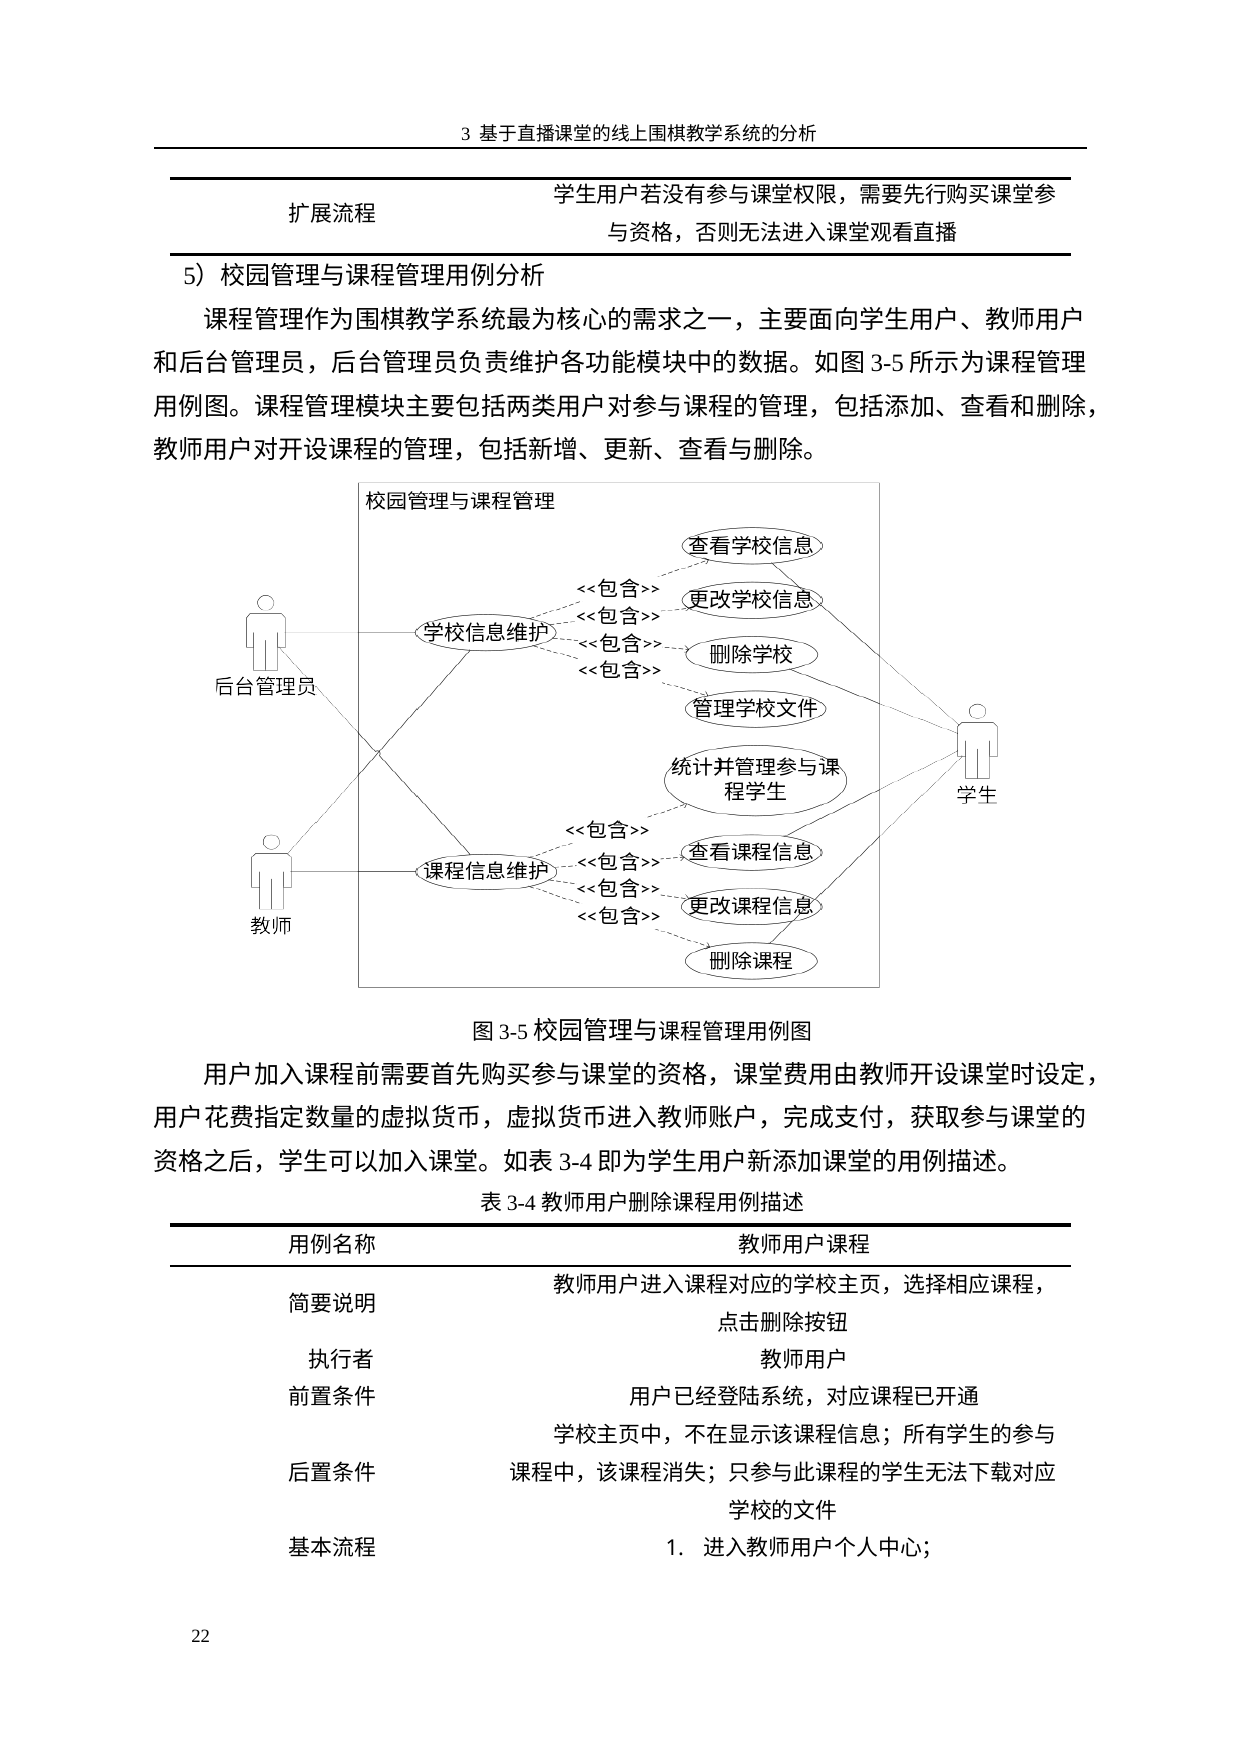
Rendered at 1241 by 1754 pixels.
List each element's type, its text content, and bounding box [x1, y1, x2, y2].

table_header 用例名称 [170, 1227, 494, 1264]
text 表3-4 教师用户删除课程用例描述 [153, 1184, 1087, 1216]
table_cell 执行者 [170, 1342, 494, 1379]
table_header 教师用户课程 [495, 1227, 1071, 1264]
table_cell 基本流程 [170, 1530, 494, 1567]
table_cell 用户已经登陆系统，对应课程已开通 [495, 1379, 1071, 1417]
subtitle 校园管理与课程管理用例分析 [183, 256, 1087, 292]
text 用户加入课程前需要首先购买参与课堂的资格，课堂费用由教师开设课堂时设定，用户花费指定数量的虚拟货币，虚拟货币进入教师账户，完成支付，获取参与课堂的资格之后，学生可以加入课堂。如表3-4即为学生用户新添加课堂的用例描述。 [153, 1054, 1087, 1177]
table_cell 简要说明 [170, 1267, 494, 1342]
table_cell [495, 1530, 1071, 1567]
table_cell 教师用户进入课程对应的学校主页，选择相应课程，点击删除按钮 [495, 1267, 1071, 1342]
table_cell 后置条件 [170, 1417, 494, 1530]
table_cell 扩展流程 [170, 180, 494, 252]
text 图3-5 校园管理与课程管理用例图 [153, 1011, 1087, 1047]
table_cell 学校主页中，不在显示该课程信息；所有学生的参与课程中，该课程消失；只参与此课程的学生无法下载对应学校的文件 [495, 1417, 1071, 1530]
table_cell 学生用户若没有参与课堂权限，需要先行购买课堂参与资格，否则无法进入课堂观看直播 [495, 180, 1071, 252]
table_cell 教师用户 [495, 1342, 1071, 1379]
table_cell 前置条件 [170, 1379, 494, 1417]
text 课程管理作为围棋教学系统最为核心的需求之一，主要面向学生用户、教师用户和后台管理员，后台管理员负责维护各功能模块中的数据。如图3-5所示为课程管理用例图。课程管理模块主要包括两类用户对参与课程的管理，包括添加、查看和删除，教师用户对开设课程的管理，包括新增、更新、查看与删除。 [153, 299, 1087, 466]
